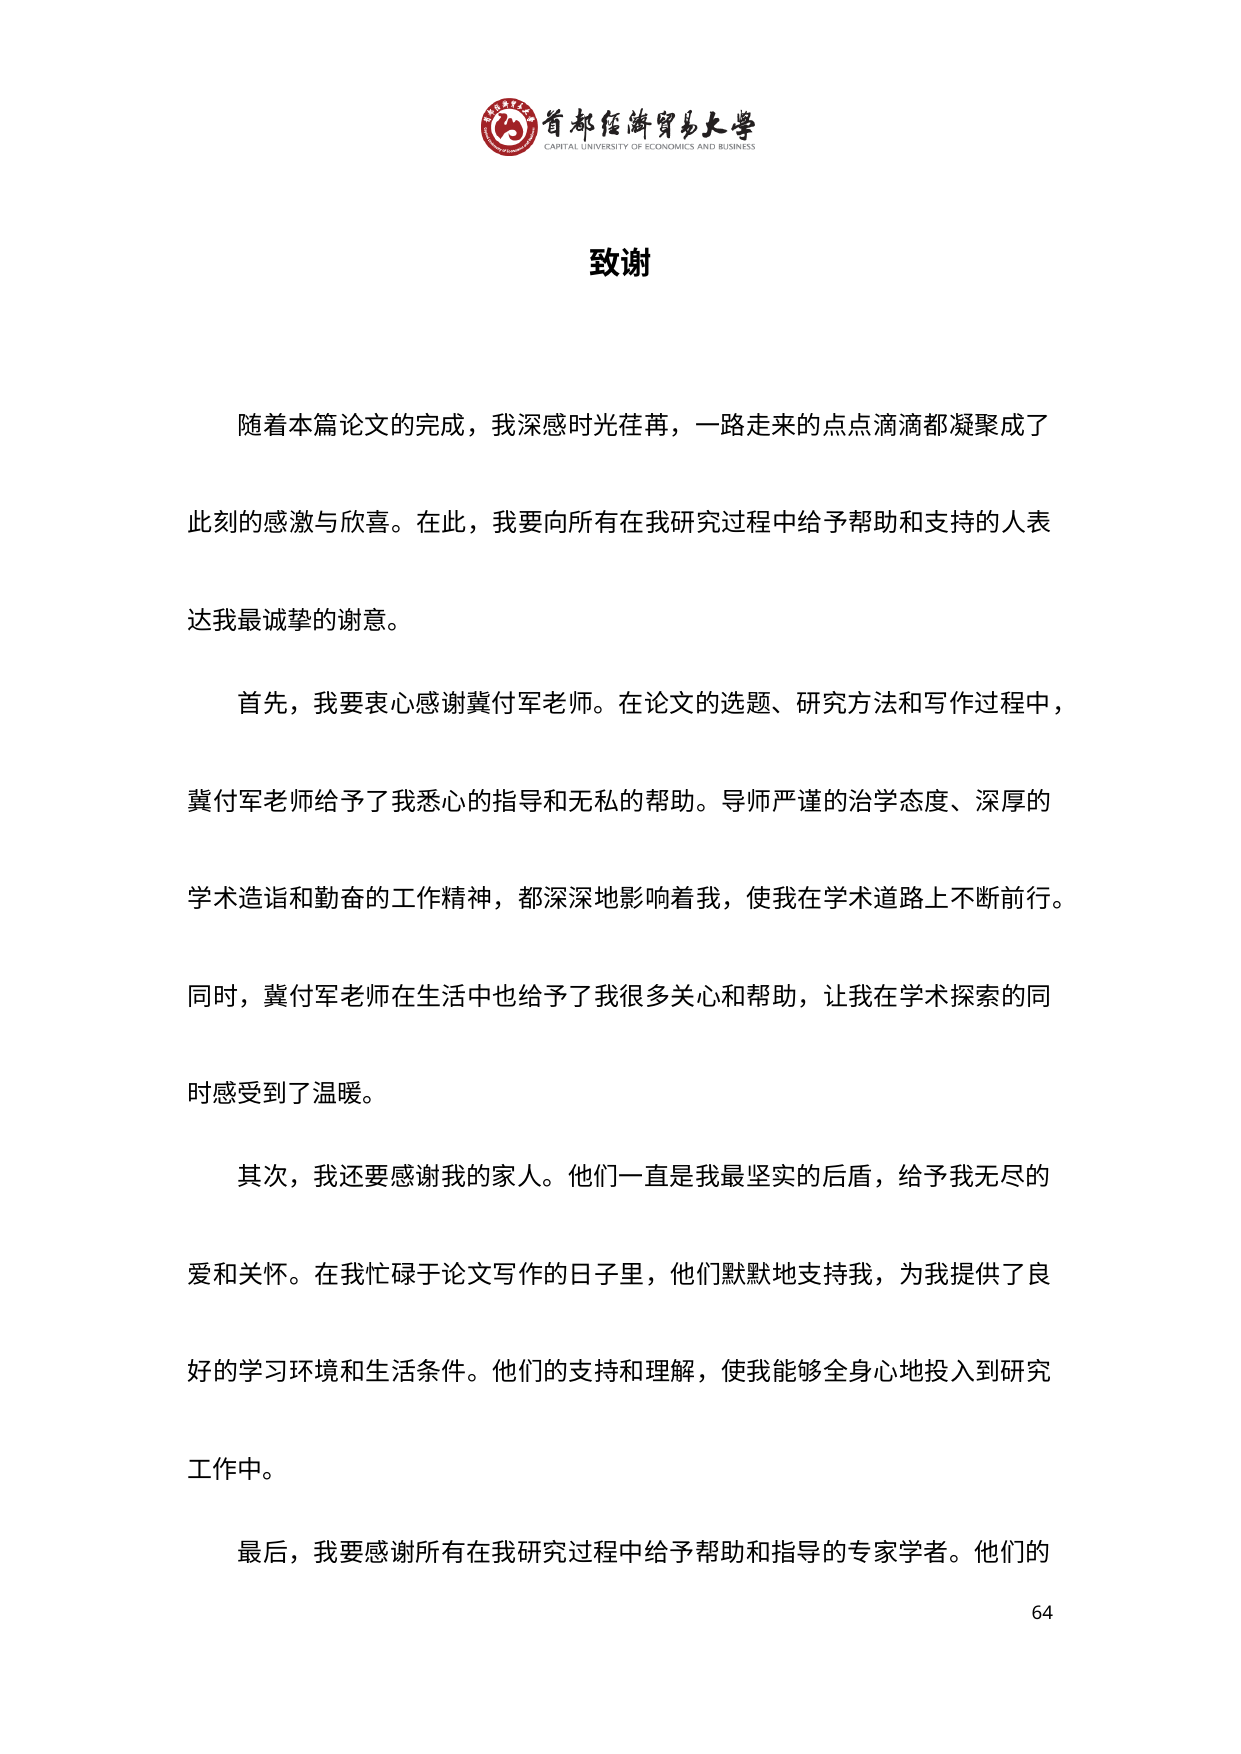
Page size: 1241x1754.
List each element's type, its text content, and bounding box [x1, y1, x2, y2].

list 其次，我还要感谢我的家人。他们一直是我最坚实的后盾，给予我无尽的爱和关怀。在我忙碌于论文写作的日子里，他们默默地支持我，为我提供了良好的学习环境和生活条件。他们的支持和理解，使我能够全身心地投入到研究工作中。 [187, 1142, 1053, 1500]
list 最后，我要感谢所有在我研究过程中给予帮助和指导的专家学者。他们的研究成果和学术观点为我的论文提供了重要的参考和依据。同时，我也要感谢学校提供的丰富资源和良好的学术氛围，为我的研究提供了有力的保障。 [187, 1518, 1053, 1583]
list 随着本篇论文的完成，我深感时光荏苒，一路走来的点点滴滴都凝聚成了此刻的感激与欣喜。在此，我要向所有在我研究过程中给予帮助和支持的人表达我最诚挚的谢意。 [187, 391, 1053, 651]
subtitle 致谢 [187, 228, 1053, 293]
picture [480, 88, 760, 158]
list 首先，我要衷心感谢冀付军老师。在论文的选题、研究方法和写作过程中，冀付军老师给予了我悉心的指导和无私的帮助。导师严谨的治学态度、深厚的学术造诣和勤奋的工作精神，都深深地影响着我，使我在学术道路上不断前行。同时，冀付军老师在生活中也给予了我很多关心和帮助，让我在学术探索的同时感受到了温暖。 [187, 669, 1053, 1124]
